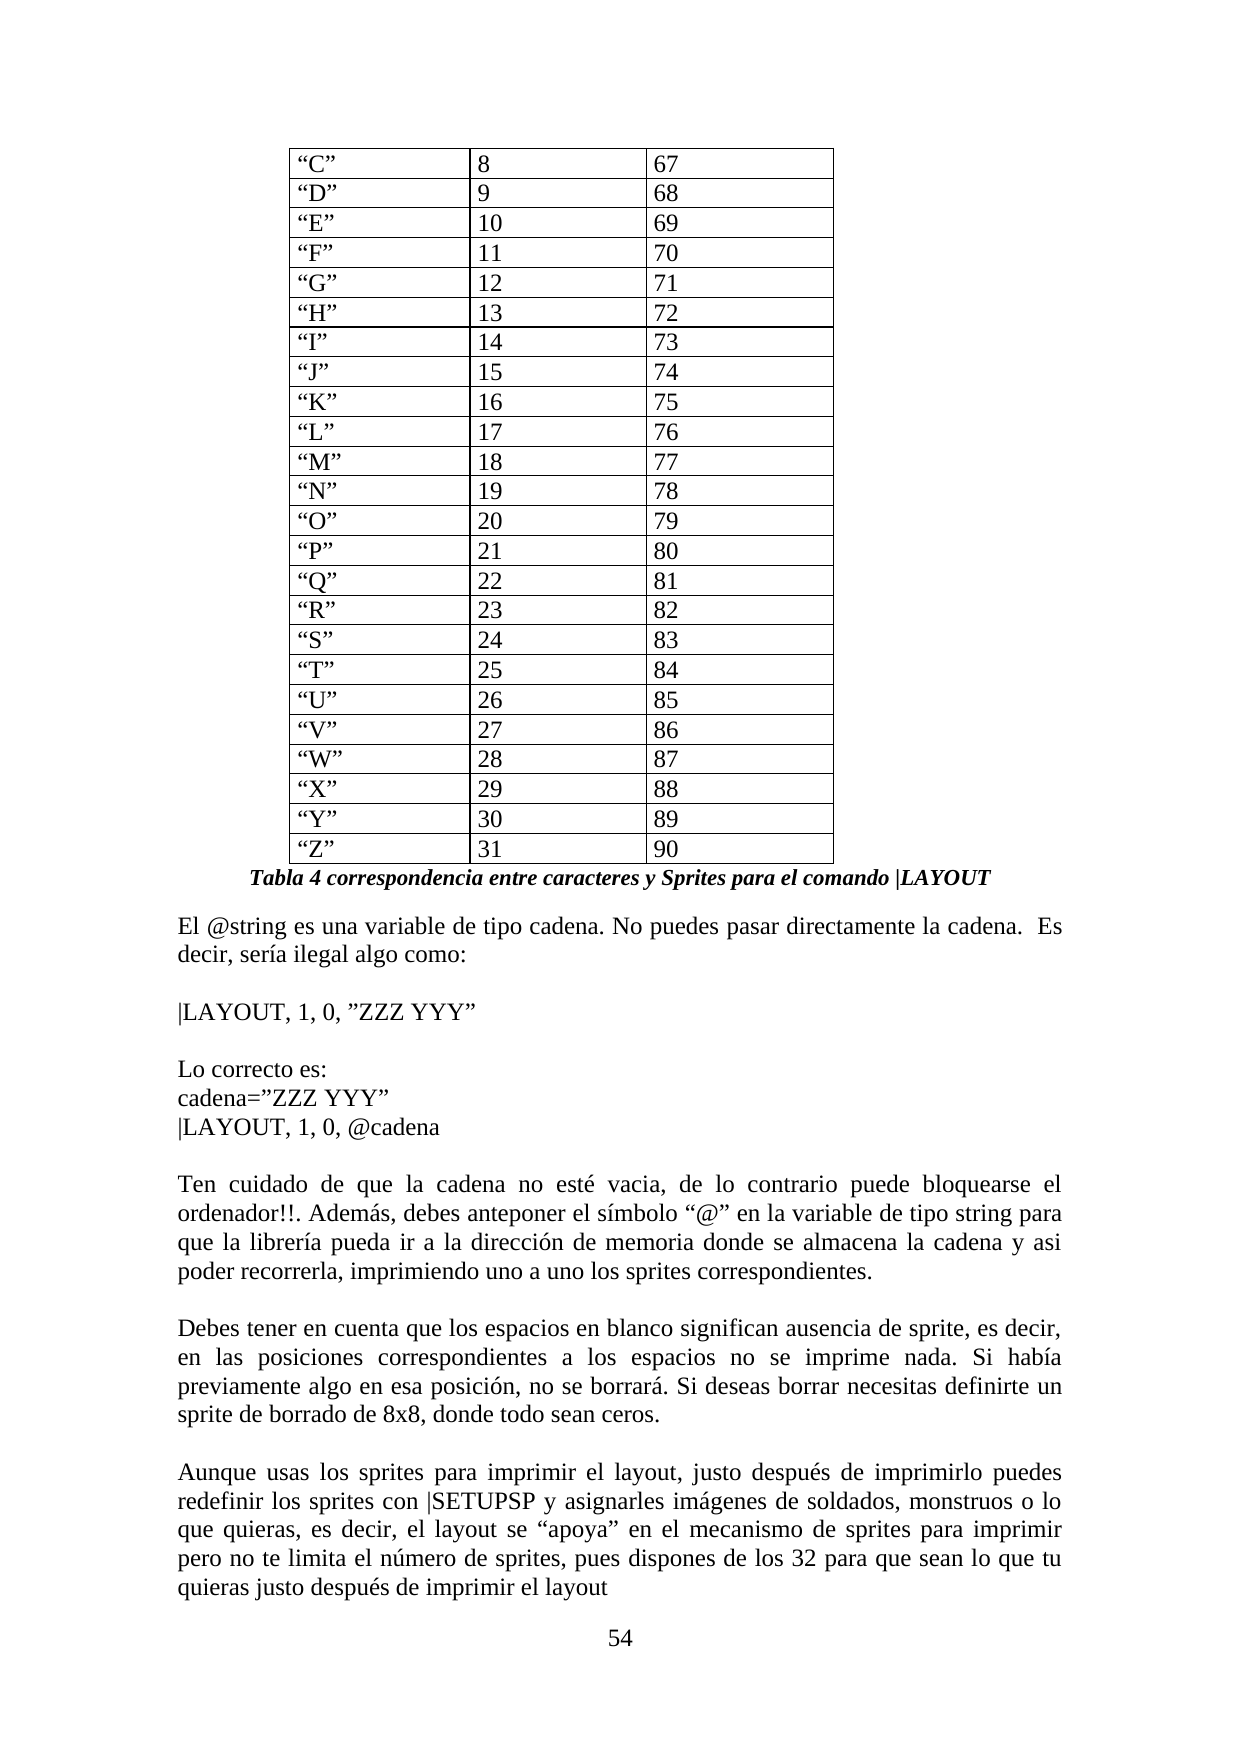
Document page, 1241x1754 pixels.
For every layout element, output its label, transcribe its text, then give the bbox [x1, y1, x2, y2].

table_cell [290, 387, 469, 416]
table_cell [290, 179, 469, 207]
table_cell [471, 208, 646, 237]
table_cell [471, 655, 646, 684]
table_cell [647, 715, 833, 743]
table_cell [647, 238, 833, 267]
text Aunque usas los sprites para imprimir el layout, justo después de imprimirlo puedes redefinir los sprites con |SETUPSP y asignarles imágenes de soldados, monstruos o lo que quieras, es decir, el layout se “apoya” en el mecanismo de sprites para imprimir pero no te limita el número de sprites, pues dispones de los 32 para que sean lo que tu quieras justo después de imprimir el layout [177, 1457, 1063, 1601]
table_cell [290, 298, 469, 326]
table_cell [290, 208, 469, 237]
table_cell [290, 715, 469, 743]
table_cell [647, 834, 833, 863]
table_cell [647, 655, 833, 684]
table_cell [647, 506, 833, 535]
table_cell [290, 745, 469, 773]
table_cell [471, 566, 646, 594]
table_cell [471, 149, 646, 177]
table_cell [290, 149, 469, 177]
text |LAYOUT, 1, 0, ”ZZZ YYY” [177, 997, 1063, 1026]
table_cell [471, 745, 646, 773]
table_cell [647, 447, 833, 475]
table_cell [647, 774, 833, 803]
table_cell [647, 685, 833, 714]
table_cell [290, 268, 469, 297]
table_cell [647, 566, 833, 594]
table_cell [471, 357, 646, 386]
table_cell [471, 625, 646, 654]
text El @string es una variable de tipo cadena. No puedes pasar directamente la cadena. Es decir, sería ilegal algo como: [177, 911, 1063, 968]
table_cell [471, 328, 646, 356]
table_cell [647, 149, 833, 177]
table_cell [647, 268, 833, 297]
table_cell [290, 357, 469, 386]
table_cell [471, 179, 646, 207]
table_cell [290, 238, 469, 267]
text cadena=”ZZZ YYY” [177, 1083, 1063, 1112]
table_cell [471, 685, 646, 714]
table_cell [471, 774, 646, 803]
text Ten cuidado de que la cadena no esté vacia, de lo contrario puede bloquearse el ordenador!!. Además, debes anteponer el símbolo “@” en la variable de tipo string para que la librería pueda ir a la dirección de memoria donde se almacena la cadena y asi poder recorrerla, imprimiendo uno a uno los sprites correspondientes. [177, 1169, 1063, 1284]
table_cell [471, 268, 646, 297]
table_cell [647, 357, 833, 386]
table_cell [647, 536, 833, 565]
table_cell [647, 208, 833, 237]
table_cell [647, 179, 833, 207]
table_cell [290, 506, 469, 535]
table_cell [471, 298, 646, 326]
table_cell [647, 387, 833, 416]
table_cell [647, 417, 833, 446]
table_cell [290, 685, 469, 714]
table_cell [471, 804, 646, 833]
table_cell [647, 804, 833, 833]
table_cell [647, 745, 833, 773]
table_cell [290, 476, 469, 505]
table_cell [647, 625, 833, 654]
text Debes tener en cuenta que los espacios en blanco significan ausencia de sprite, es decir, en las posiciones correspondientes a los espacios no se imprime nada. Si había previamente algo en esa posición, no se borrará. Si deseas borrar necesitas definirte un sprite de borrado de 8x8, donde todo sean ceros. [177, 1313, 1063, 1428]
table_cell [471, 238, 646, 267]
text Lo correcto es: [177, 1054, 1063, 1083]
text |LAYOUT, 1, 0, @cadena [177, 1112, 1063, 1141]
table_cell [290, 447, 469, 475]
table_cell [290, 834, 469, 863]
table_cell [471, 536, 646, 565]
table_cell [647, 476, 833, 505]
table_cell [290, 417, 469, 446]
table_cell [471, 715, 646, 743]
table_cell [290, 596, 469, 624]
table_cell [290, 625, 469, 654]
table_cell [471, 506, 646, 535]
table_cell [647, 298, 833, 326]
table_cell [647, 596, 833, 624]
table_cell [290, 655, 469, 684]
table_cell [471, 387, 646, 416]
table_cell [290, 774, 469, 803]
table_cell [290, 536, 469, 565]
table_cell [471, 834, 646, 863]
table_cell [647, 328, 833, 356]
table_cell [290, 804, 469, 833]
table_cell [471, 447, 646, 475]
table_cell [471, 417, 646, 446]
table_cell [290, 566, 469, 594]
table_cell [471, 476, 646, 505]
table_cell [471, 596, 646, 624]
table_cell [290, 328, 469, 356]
